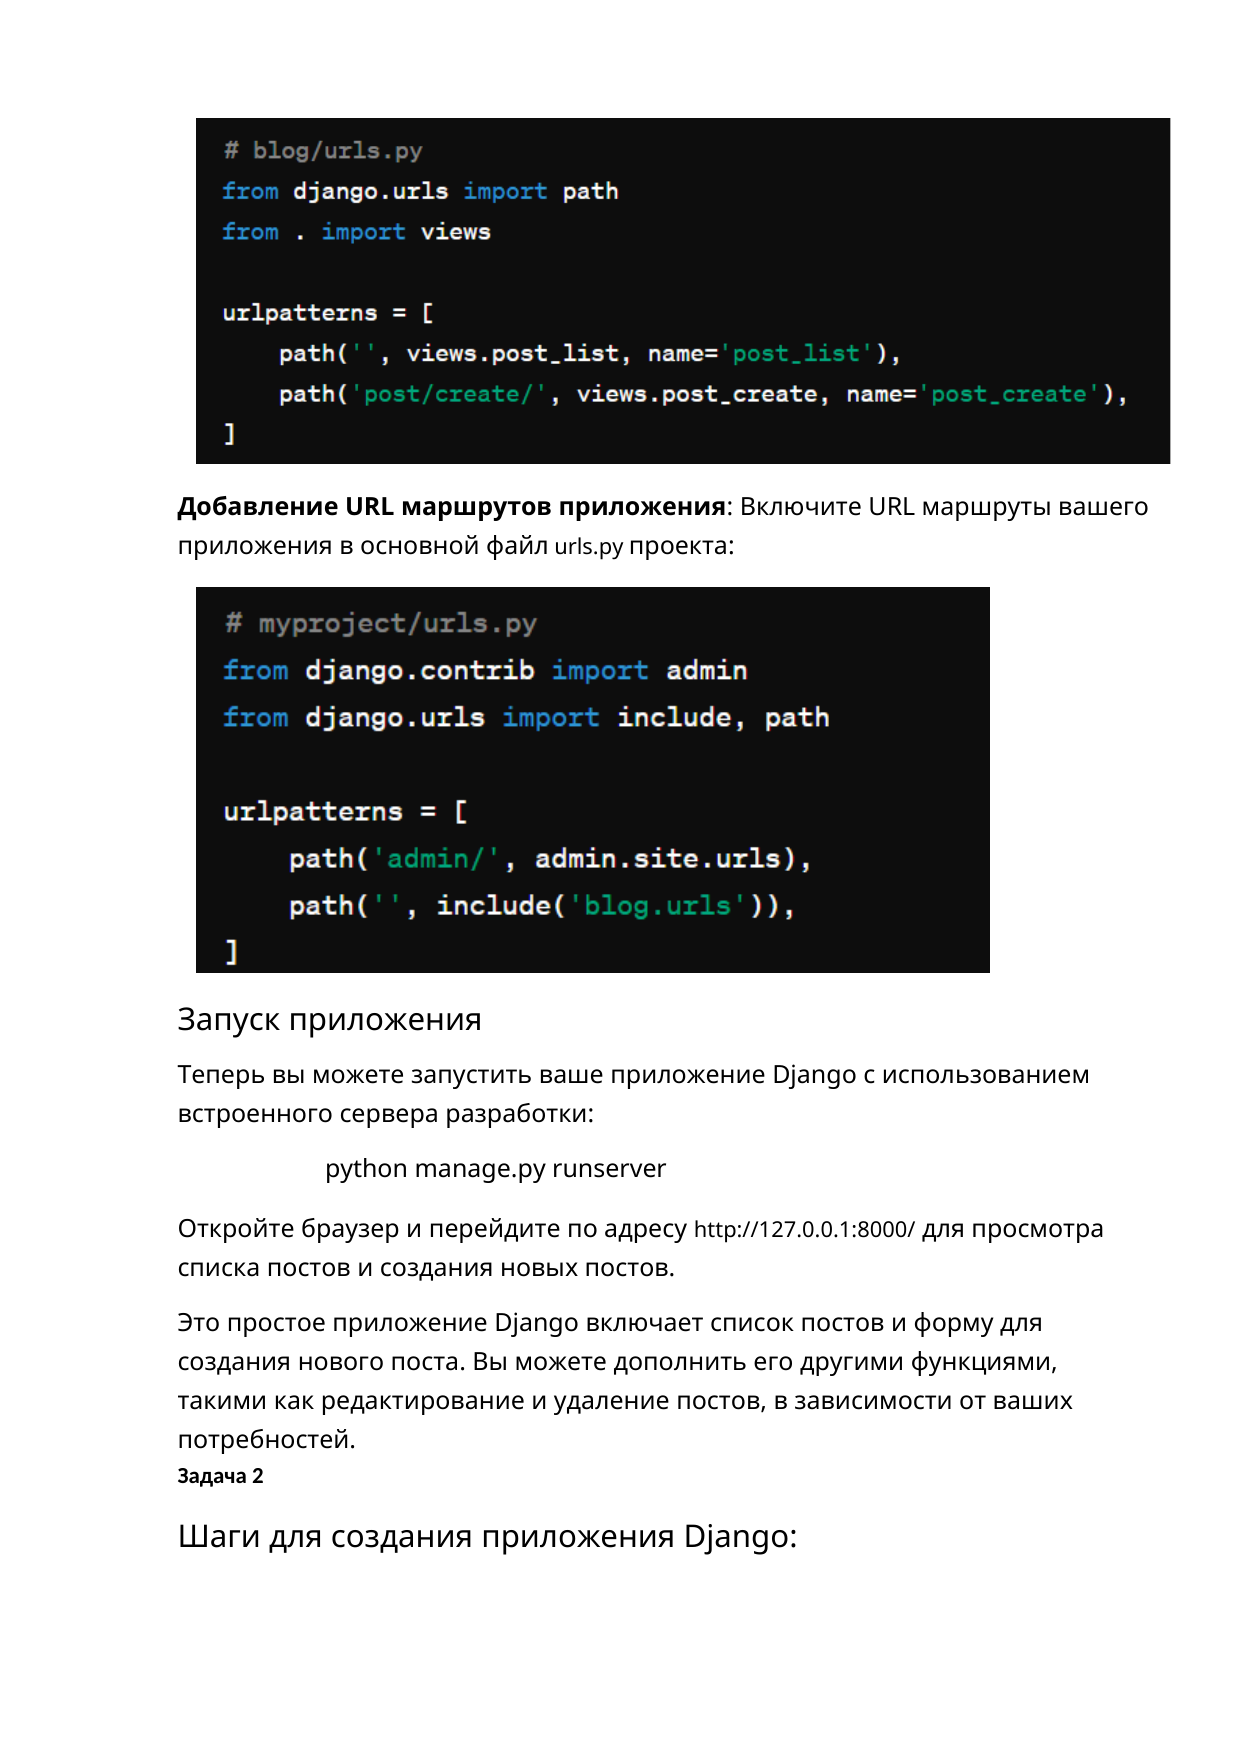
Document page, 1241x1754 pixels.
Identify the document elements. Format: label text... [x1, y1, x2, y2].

text Запуск приложения [177, 997, 1152, 1040]
text Это простое приложение Django включает список постов и форму для создания нового поста. Вы можете дополнить его другими функциями, такими как редактирование и удаление постов, в зависимости от ваших потребностей. [177, 1304, 1152, 1456]
text Добавление URL маршрутов приложения: Включите URL маршруты вашего приложения в основной файл urls.py проекта: [177, 489, 1152, 562]
text Откройте браузер и перейдите по адресу http://127.0.0.1:8000/ для просмотра списка постов и создания новых постов. [177, 1211, 1152, 1284]
text Задача 2 [177, 1461, 1152, 1489]
text Шаги для создания приложения Django: [177, 1514, 1152, 1557]
text python manage.py runserver [325, 1151, 1152, 1185]
text Теперь вы можете запустить ваше приложение Django с использованием встроенного сервера разработки: [177, 1057, 1152, 1130]
picture [196, 587, 990, 973]
picture [196, 118, 1171, 464]
